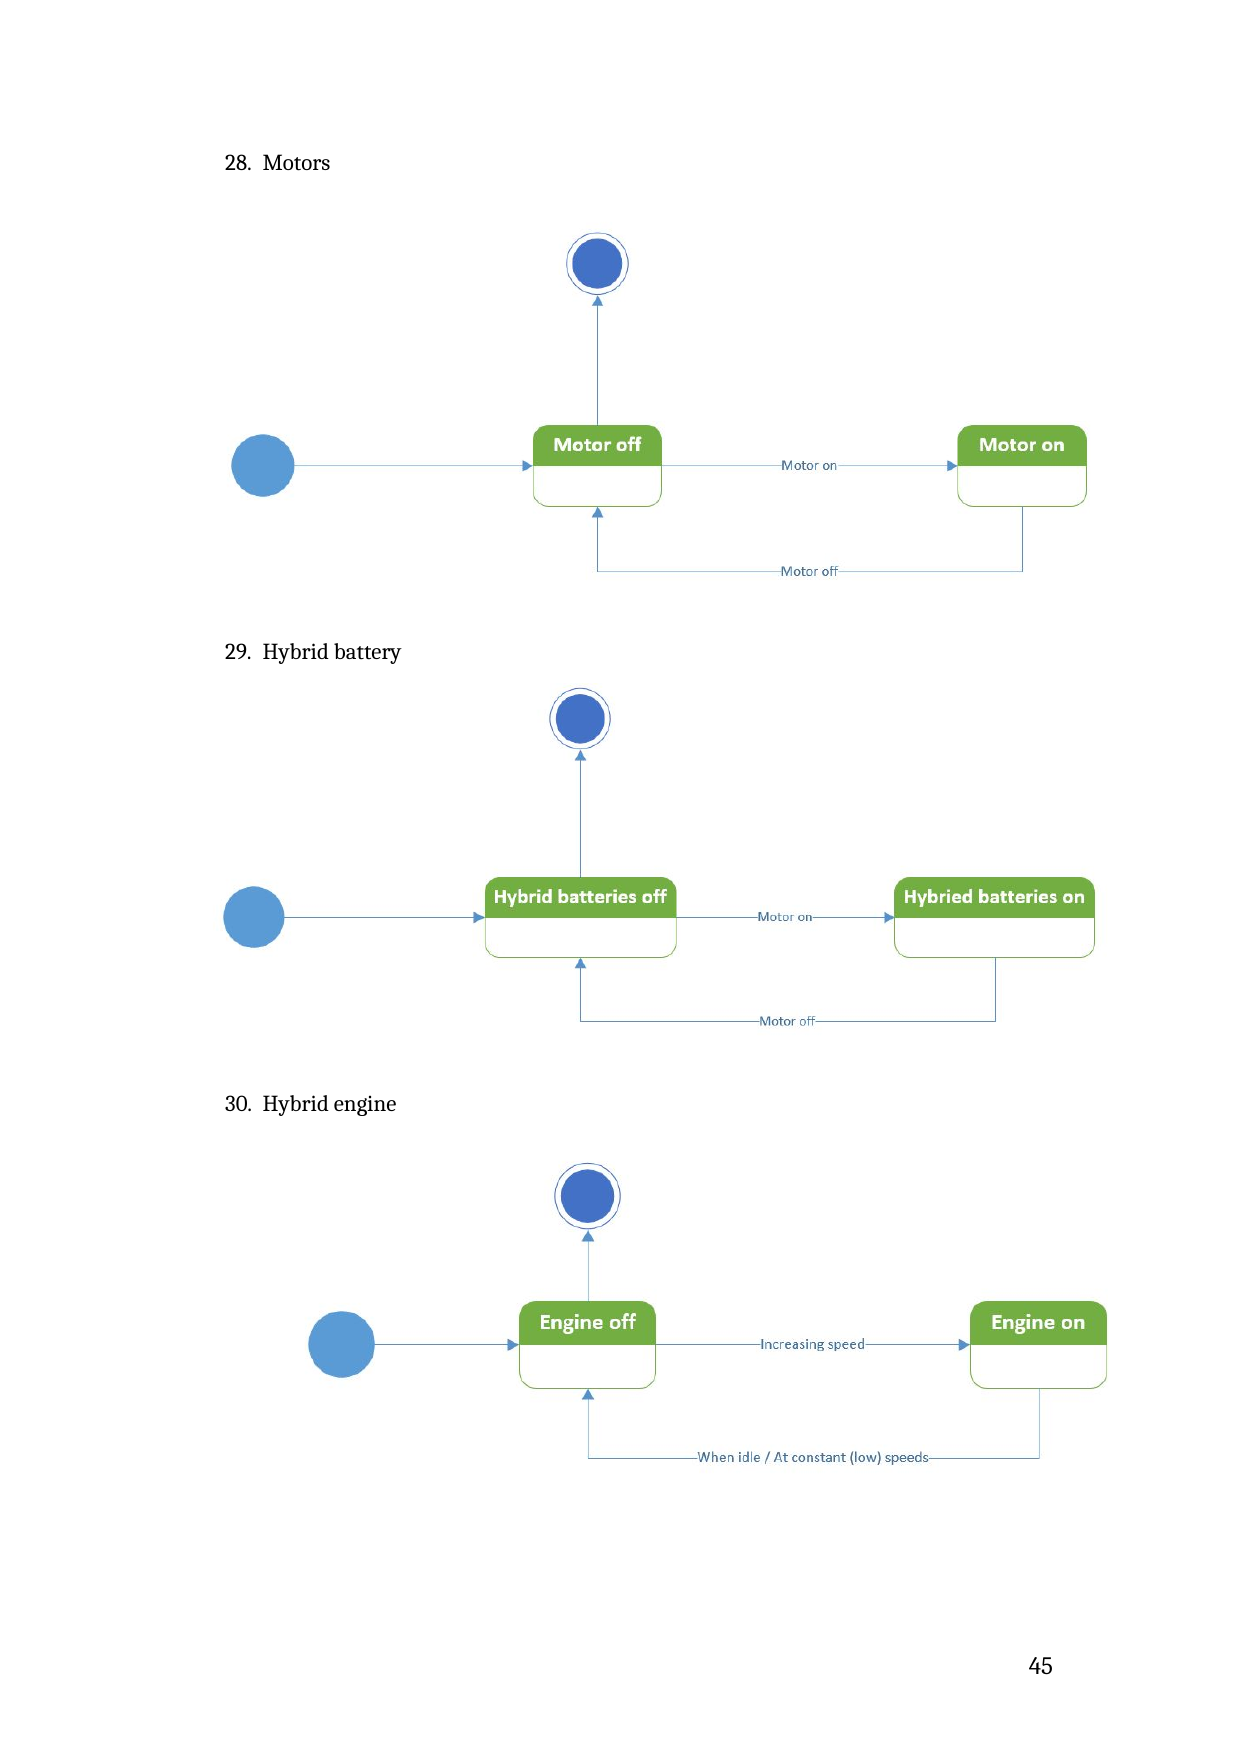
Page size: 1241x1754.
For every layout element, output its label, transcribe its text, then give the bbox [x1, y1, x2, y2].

picture [262, 1118, 1203, 1576]
picture [187, 683, 1128, 1091]
picture [187, 195, 1128, 639]
list Hybrid battery [225, 639, 1053, 665]
list Motors [225, 150, 1053, 176]
